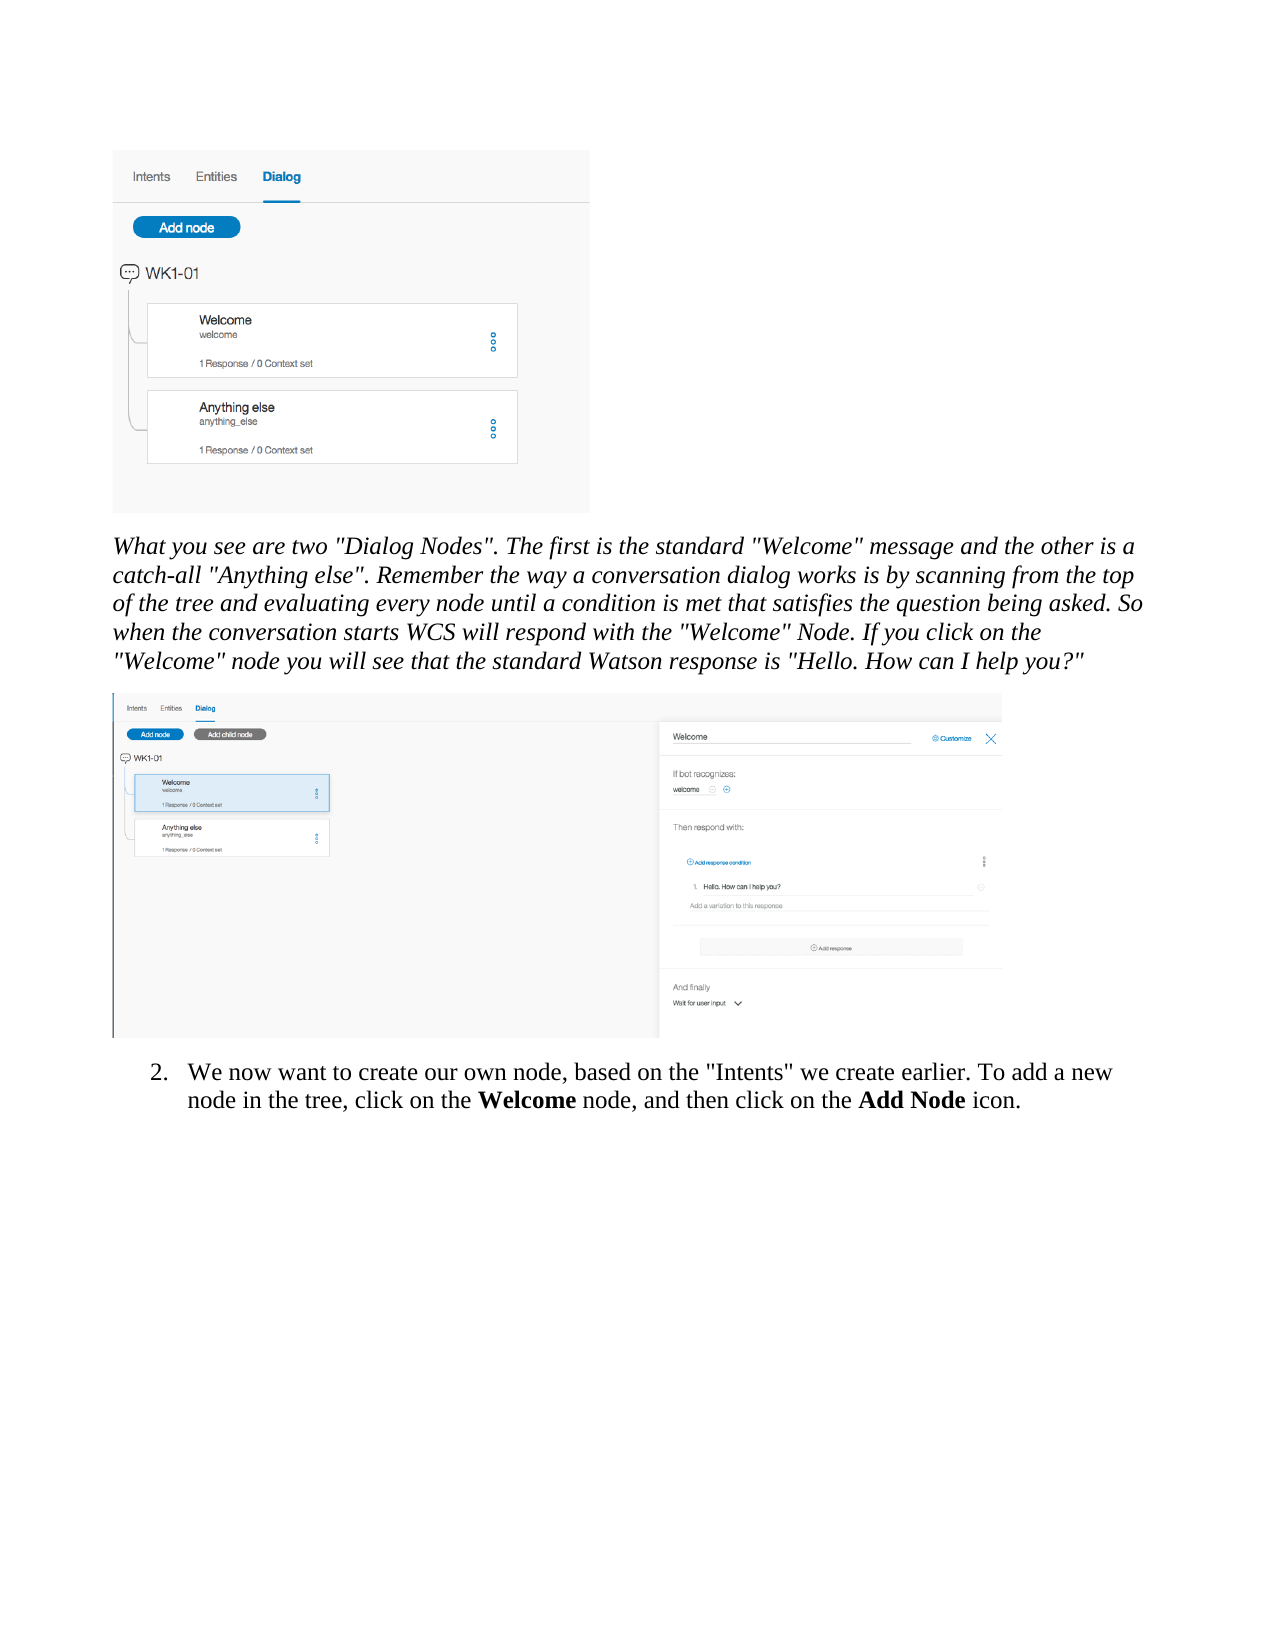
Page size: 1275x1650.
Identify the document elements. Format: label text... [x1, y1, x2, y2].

text What you see are two "Dialog Nodes". The first is the standard "Welcome" message and the other is a catch-all "Anything else". Remember the way a conversation dialog works is by scanning from the top of the tree and evaluating every node until a condition is met that satisfies the question being asked. So when the conversation starts WCS will respond with the "Welcome" Node. If you click on the "Welcome" node you will see that the standard Watson response is "Hello. How can I help you?" [112, 531, 1162, 675]
list We now want to create our own node, based on the "Intents" we create earlier. To add a new node in the tree, click on the Welcome node, and then click on the Add Node icon. [150, 1057, 1162, 1114]
picture [112, 150, 590, 513]
picture [112, 693, 1003, 1038]
